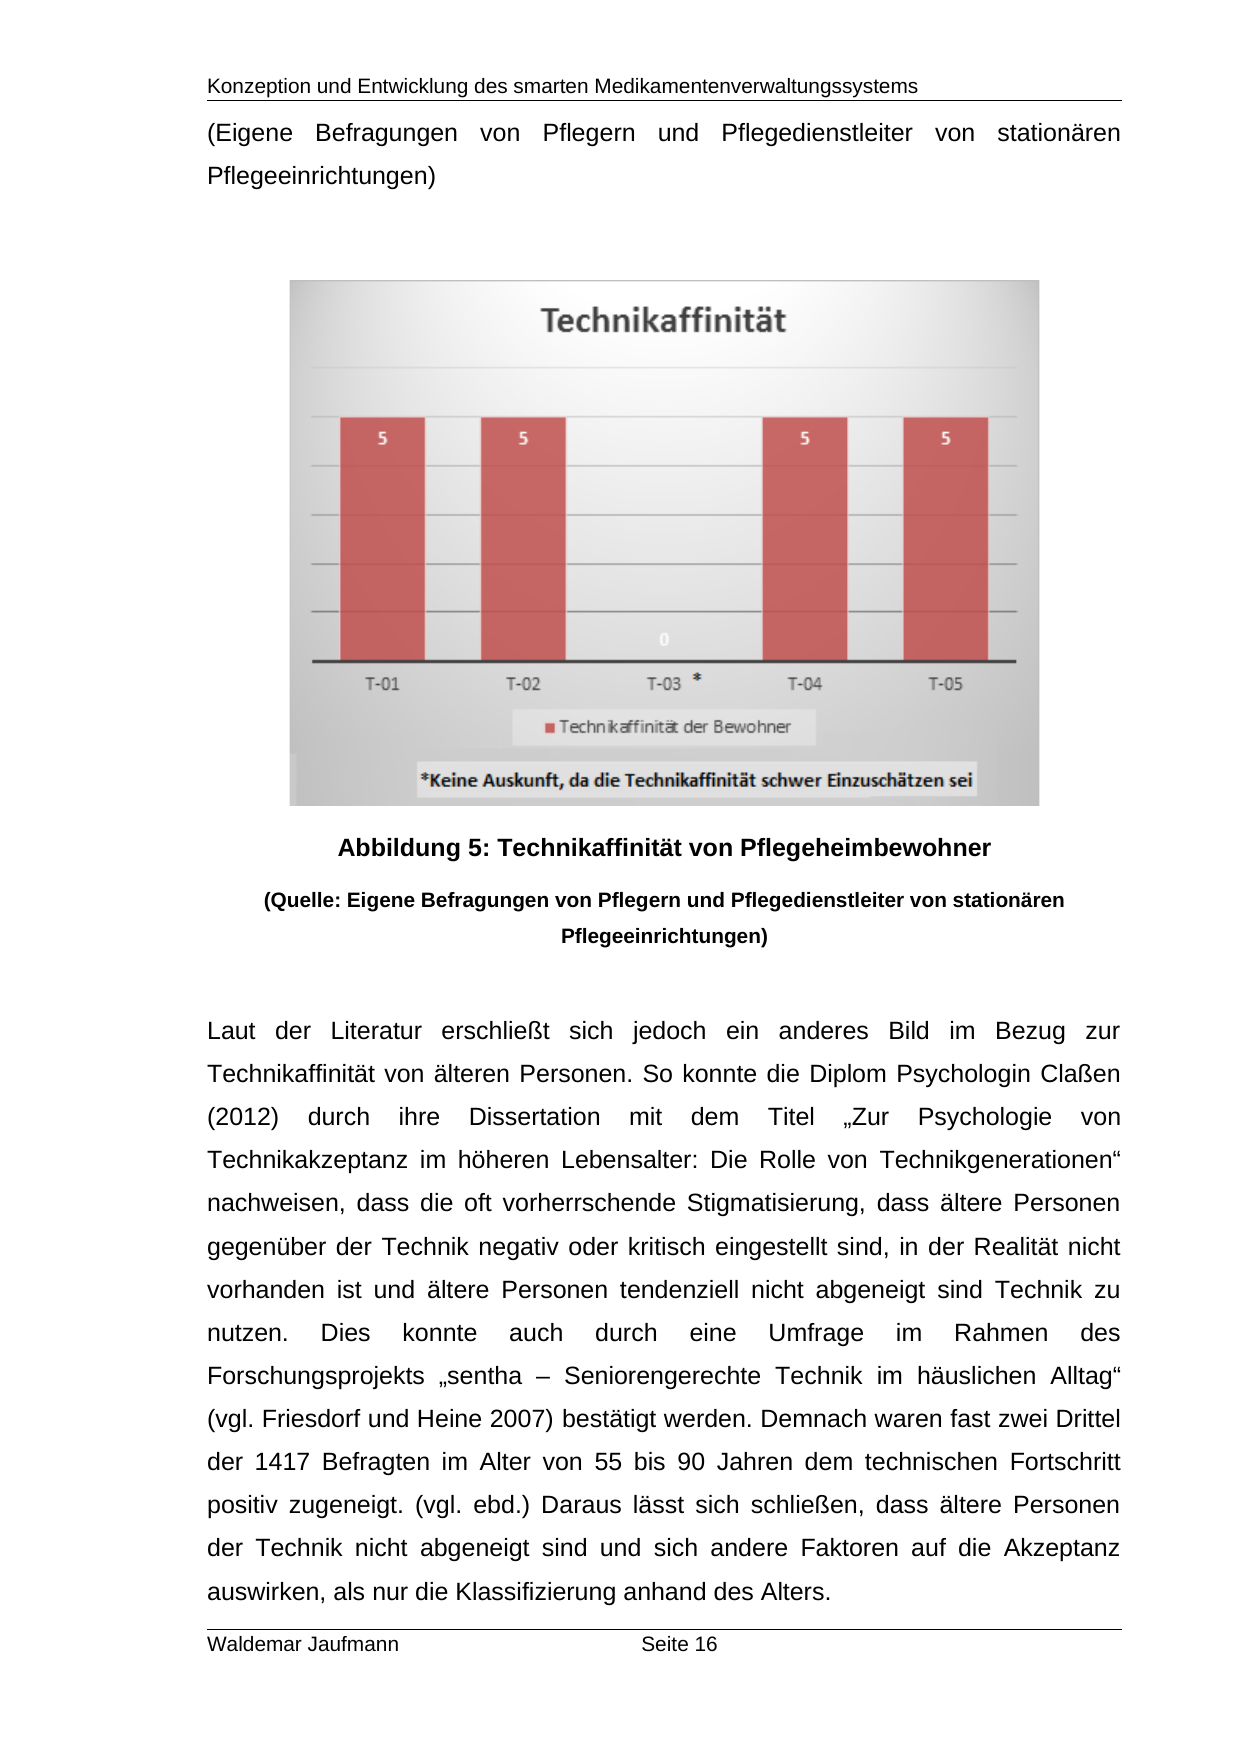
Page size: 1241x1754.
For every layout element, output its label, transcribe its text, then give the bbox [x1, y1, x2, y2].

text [207, 118, 1122, 190]
text Laut der Literatur erschließt sich jedoch ein anderes Bild im Bezug zur Technikaffinität von älteren Personen. So konnte die Diplom Psychologin Claßen (2012) durch ihre Dissertation mit dem Titel „Zur Psychologie von Technikakzeptanz im höheren Lebensalter: Die Rolle von Technikgenerationen“ nachweisen, dass die oft vorherrschende Stigmatisierung, dass ältere Personen gegenüber der Technik negativ oder kritisch eingestellt sind, in der Realität nicht vorhanden ist und ältere Personen tendenziell nicht abgeneigt sind Technik zu nutzen. Dies konnte auch durch eine Umfrage im Rahmen des Forschungsprojekts „sentha – Seniorengerechte Technik im häuslichen Alltag“ (vgl. Friesdorf und Heine 2007) bestätigt werden. Demnach waren fast zwei Drittel der 1417 Befragten im Alter von 55 bis 90 Jahren dem technischen Fortschritt positiv zugeneigt. (vgl. ebd.) Daraus lässt sich schließen, dass ältere Personen der Technik nicht abgeneigt sind und sich andere Faktoren auf die Akzeptanz auswirken, als nur die Klassifizierung anhand des Alters. [207, 1016, 1122, 1605]
text (Quelle: Eigene Befragungen von Pflegern und Pflegedienstleiter von stationären Pflegeeinrichtungen) [207, 888, 1122, 948]
picture [289, 280, 1040, 806]
text Abbildung 5: Technikaffinität von Pflegeheimbewohner [207, 833, 1122, 861]
